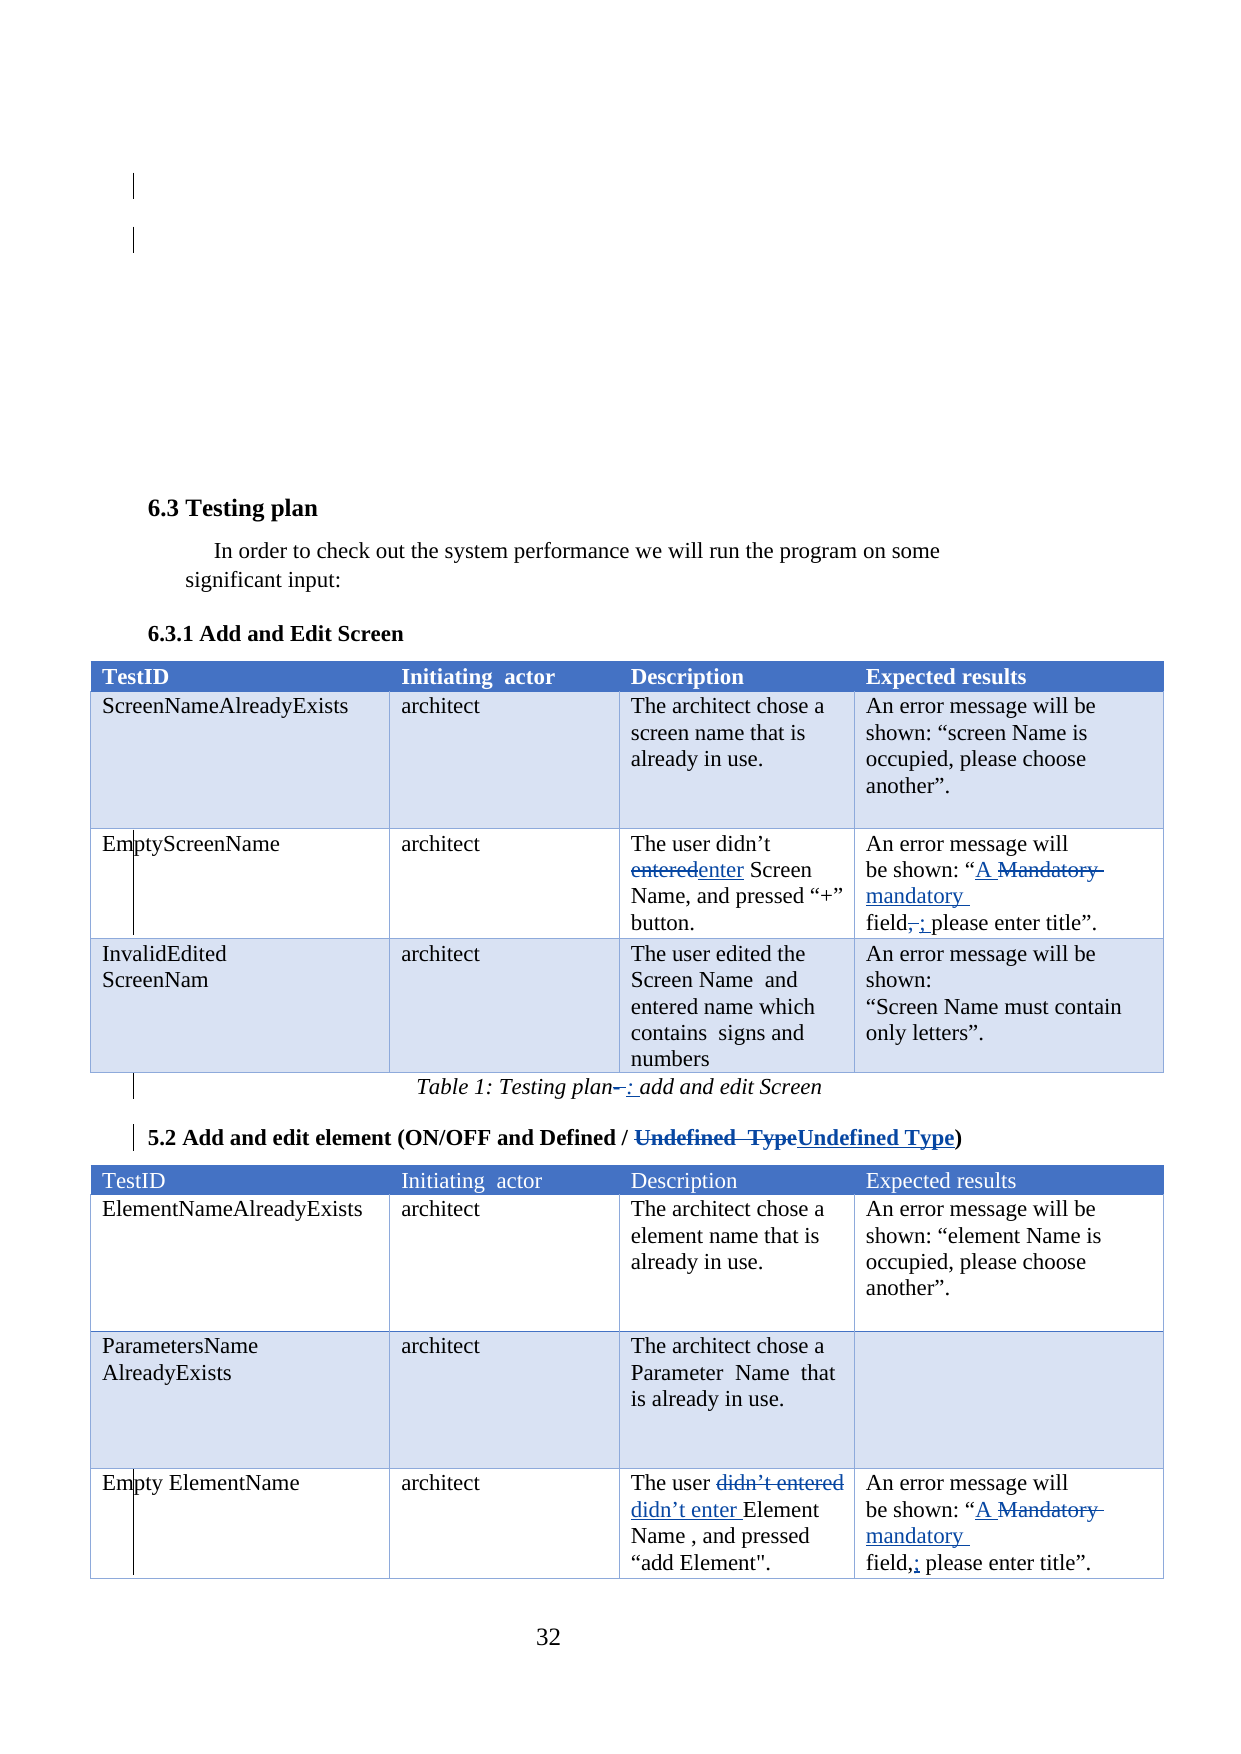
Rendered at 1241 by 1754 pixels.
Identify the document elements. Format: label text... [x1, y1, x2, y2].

table_cell [855, 1332, 1163, 1468]
table_cell The user edited the Screen Name and entered name which contains signs and numbers [620, 939, 854, 1072]
table_cell The user didn’t Screen Name, and pressed “+” button. [620, 829, 854, 938]
table_cell An error message will be shown: “ fieldplease enter title”. [855, 829, 1163, 938]
table_header TestID [91, 1166, 390, 1194]
table_cell ScreenNameAlreadyExists [91, 692, 389, 828]
table_cell The architect chose a element name that is already in use. [620, 1195, 854, 1331]
list Testing plan [148, 493, 1092, 522]
table_cell architect [390, 1469, 619, 1578]
table_cell ParametersName AlreadyExists [91, 1332, 389, 1468]
table_cell The architect chose a screen name that is already in use. [620, 692, 854, 828]
text In order to check out the system performance we will run the program on some significant input: [185, 537, 941, 592]
table_cell architect [390, 939, 619, 1072]
table_cell The architect chose a Parameter Name that is already in use. [620, 1332, 854, 1468]
table_header Description [619, 1166, 854, 1194]
table_cell An error message will be shown: “ field, please enter title”. [855, 1469, 1163, 1578]
table_cell EmptyScreenName [91, 829, 389, 938]
table_cell ElementNameAlreadyExists [91, 1195, 389, 1331]
text Table 1: Testing planadd and edit Screen [148, 1073, 1092, 1099]
table_cell architect [390, 692, 619, 828]
table_cell An error message will be shown: “Screen Name must contain only letters”. [855, 939, 1163, 1072]
text 5.2 Add and edit element (ON/OFF and Defined / ) [148, 1124, 1092, 1151]
table_cell architect [390, 1195, 619, 1331]
table_cell The user Element Name , and pressed “add Element". [620, 1469, 854, 1578]
table_cell architect [390, 829, 619, 938]
table_header TestID [91, 662, 390, 691]
table_header Expected results [854, 662, 1163, 691]
text 6.3.1 Add and Edit Screen [148, 620, 1092, 646]
table_header Description [619, 662, 854, 691]
table_cell An error message will be shown: “screen Name is occupied, please choose another”. [855, 692, 1163, 828]
table_cell Empty ElementName [91, 1469, 389, 1578]
table_header Expected results [854, 1166, 1163, 1194]
table_cell An error message will be shown: “element Name is occupied, please choose another”. [855, 1195, 1163, 1331]
table_cell InvalidEdited ScreenNam [91, 939, 389, 1072]
table_cell architect [390, 1332, 619, 1468]
table_header Initiating actor [390, 1166, 619, 1194]
table_header Initiating actor [390, 662, 619, 691]
